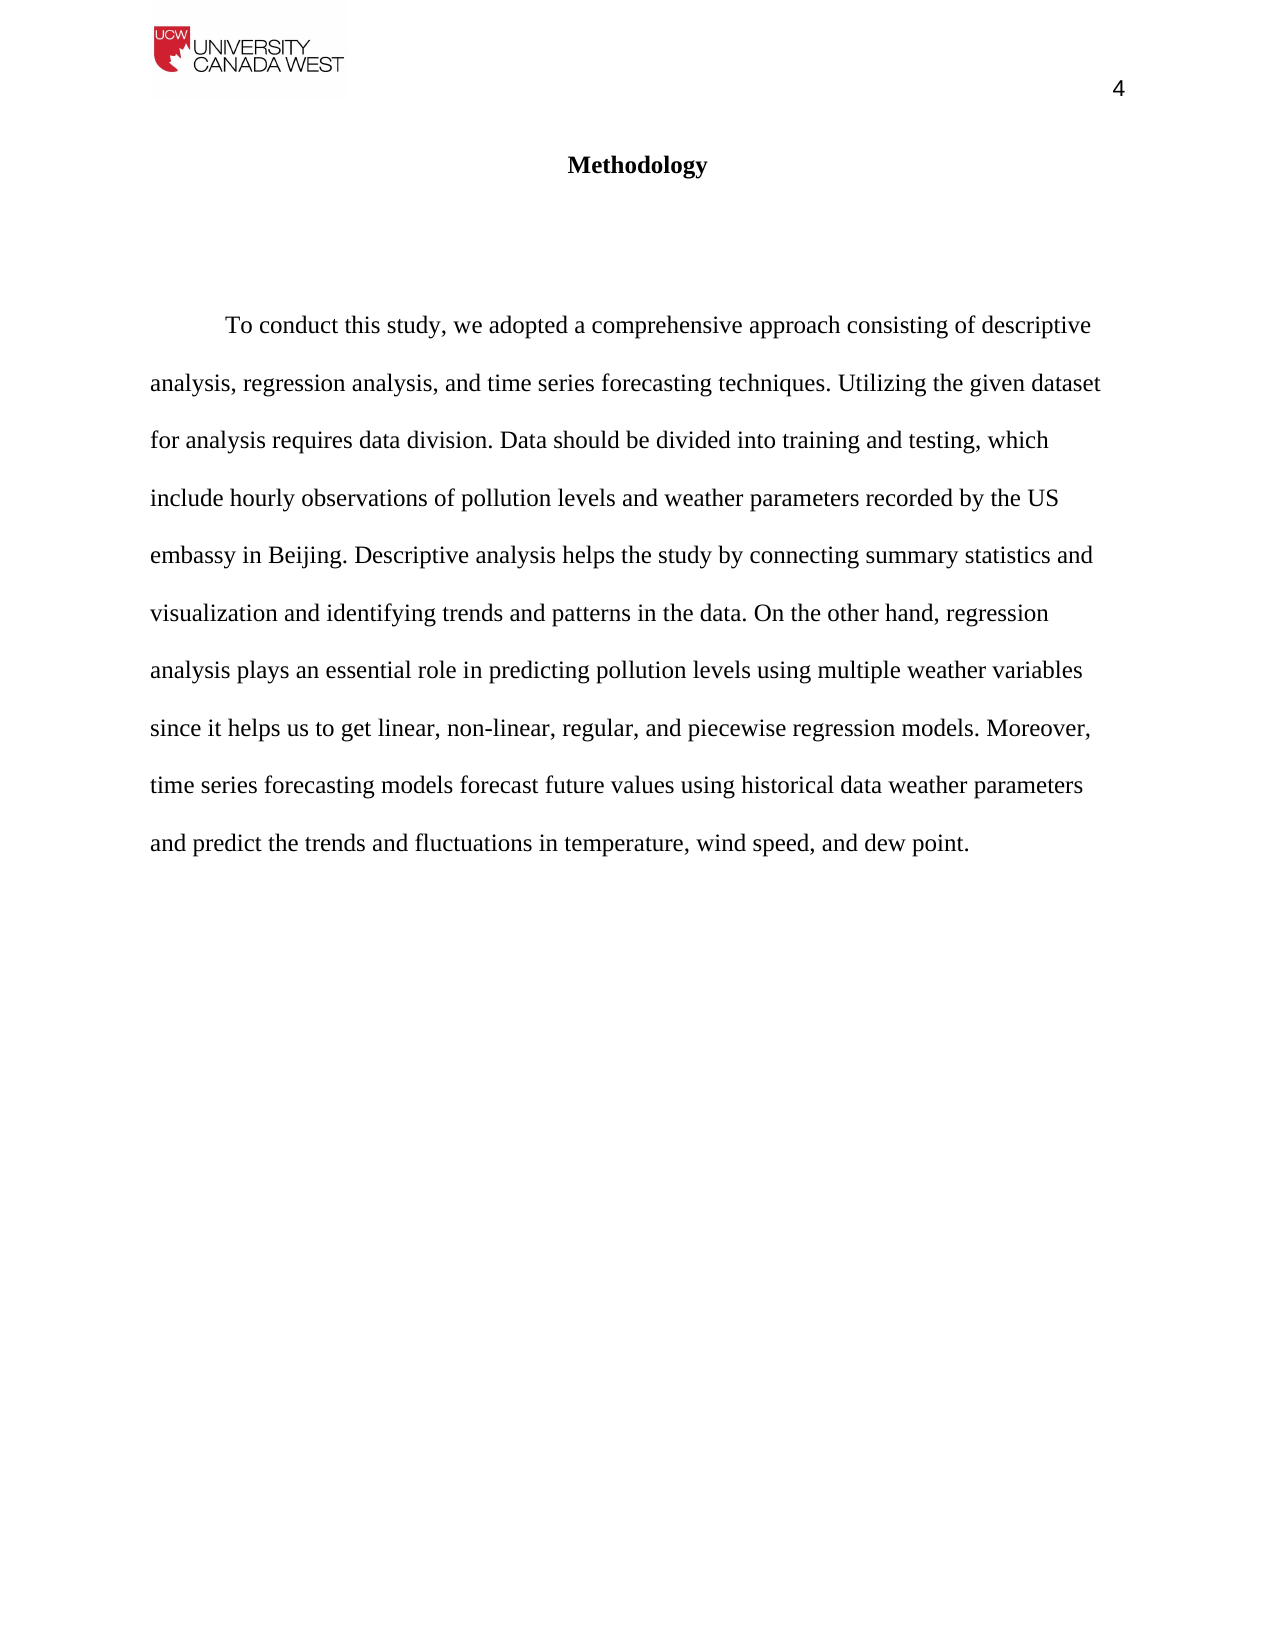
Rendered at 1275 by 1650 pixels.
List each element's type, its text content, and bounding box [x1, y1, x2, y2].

subtitle Methodology [150, 150, 1125, 179]
picture [150, 0, 348, 99]
text To conduct this study, we adopted a comprehensive approach consisting of descriptive analysis, regression analysis, and time series forecasting techniques. Utilizing the given dataset for analysis requires data division. Data should be divided into training and testing, which include hourly observations of pollution levels and weather parameters recorded by the US embassy in Beijing. Descriptive analysis helps the study by connecting summary statistics and visualization and identifying trends and patterns in the data. On the other hand, regression analysis plays an essential role in predicting pollution levels using multiple weather variables since it helps us to get linear, non-linear, regular, and piecewise regression models. Moreover, time series forecasting models forecast future values using historical data weather parameters and predict the trends and fluctuations in temperature, wind speed, and dew point. [150, 310, 1125, 856]
